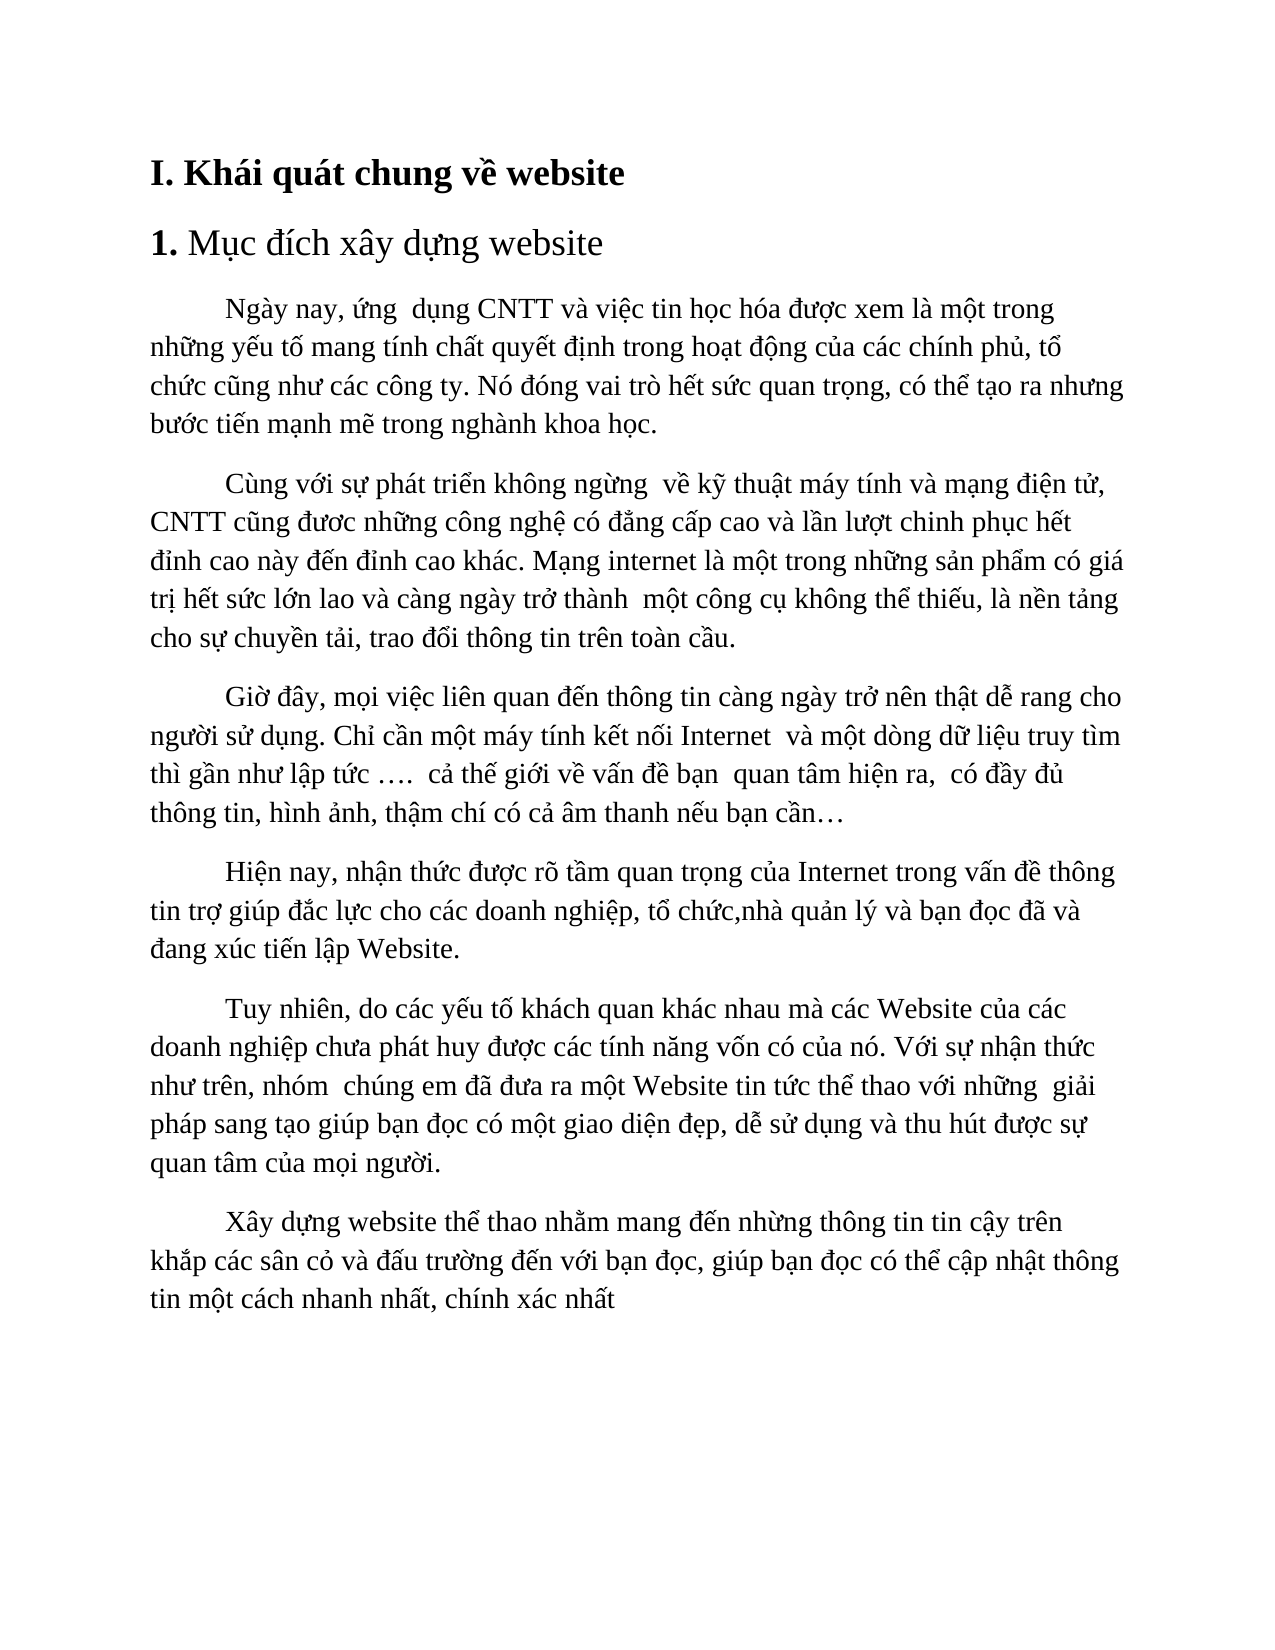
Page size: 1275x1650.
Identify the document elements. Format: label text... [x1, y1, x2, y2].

text Tuy nhiên, do các yếu tố khách quan khác nhau mà các Website của các doanh nghiệp chưa phát huy được các tính năng vốn có của nó. Với sự nhận thức như trên, nhóm chúng em đã đưa ra một Website tin tức thể thao với những giải pháp sang tạo giúp bạn đọc có một giao diện đẹp, dễ sử dụng và thu hút được sự quan tâm của mọi người. [150, 991, 1125, 1178]
text Hiện nay, nhận thức được rõ tầm quan trọng của Internet trong vấn đề thông tin trợ giúp đắc lực cho các doanh nghiệp, tổ chức,nhà quản lý và bạn đọc đã và đang xúc tiến lập Website. [150, 854, 1125, 965]
text Giờ đây, mọi việc liên quan đến thông tin càng ngày trở nên thật dễ rang cho người sử dụng. Chỉ cần một máy tính kết nối Internet và một dòng dữ liệu truy tìm thì gần như lập tức …. cả thế giới về vấn đề bạn quan tâm hiện ra, có đầy đủ thông tin, hình ảnh, thậm chí có cả âm thanh nếu bạn cần… [150, 679, 1125, 828]
text I. Khái quát chung về website [150, 150, 1125, 193]
text Cùng với sự phát triển không ngừng về kỹ thuật máy tính và mạng điện tử, CNTT cũng đươc những công nghệ có đẳng cấp cao và lần lượt chinh phục hết đỉnh cao này đến đỉnh cao khác. Mạng internet là một trong những sản phẩm có giá trị hết sức lớn lao và càng ngày trở thành một công cụ không thể thiếu, là nền tảng cho sự chuyền tải, trao đổi thông tin trên toàn cầu. [150, 466, 1125, 653]
text Xây dựng website thể thao nhằm mang đến nhừng thông tin tin cậy trên khắp các sân cỏ và đấu trường đến với bạn đọc, giúp bạn đọc có thể cập nhật thông tin một cách nhanh nhất, chính xác nhất [150, 1204, 1125, 1315]
text 1. Mục đích xây dựng website [150, 220, 1125, 263]
text Ngày nay, ứng dụng CNTT và việc tin học hóa được xem là một trong những yếu tố mang tính chất quyết định trong hoạt động của các chính phủ, tổ chức cũng như các công ty. Nó đóng vai trò hết sức quan trọng, có thể tạo ra nhưng bước tiến mạnh mẽ trong nghành khoa học. [150, 291, 1125, 440]
